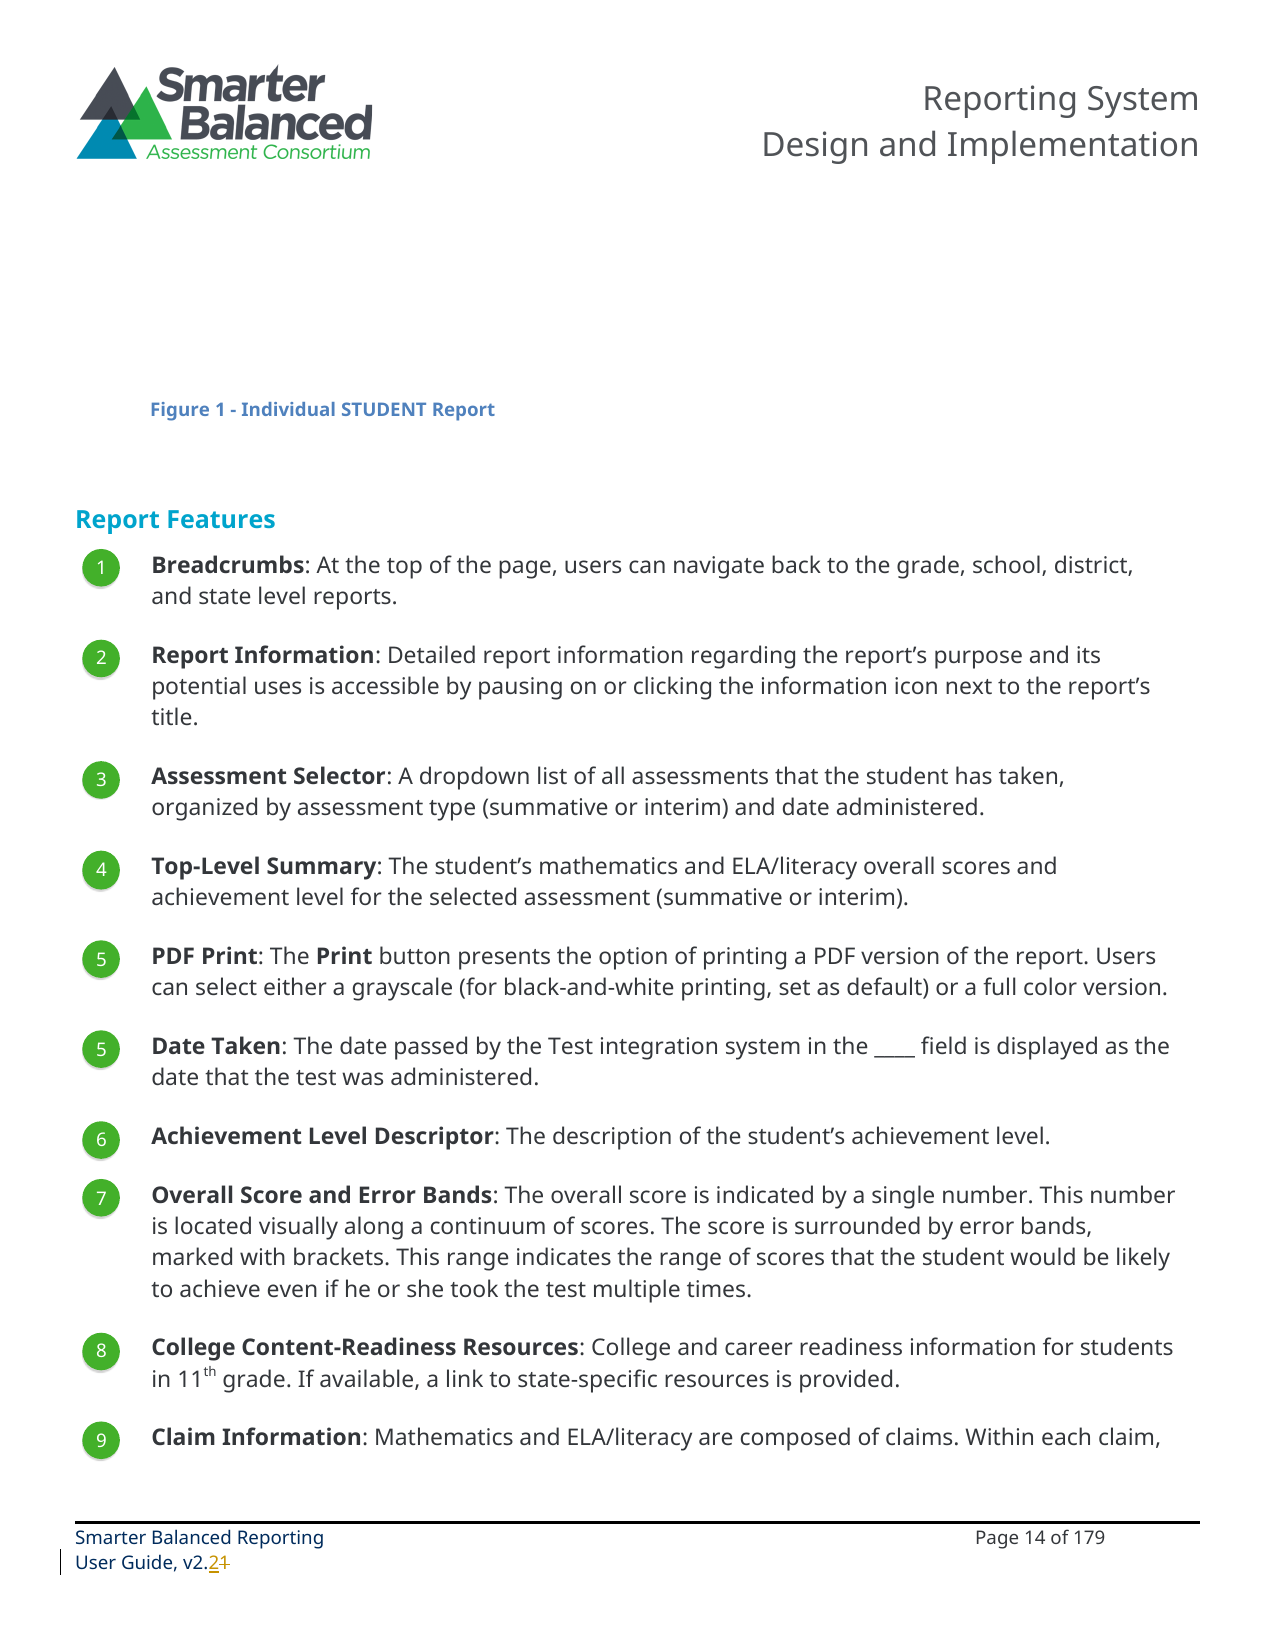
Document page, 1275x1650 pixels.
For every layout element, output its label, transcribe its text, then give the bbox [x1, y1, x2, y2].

table_cell [63, 1030, 139, 1120]
table_cell [63, 1331, 139, 1421]
table_cell Overall Score and Error Bands: The overall score is indicated by a single number. This number is located visually along a continuum of scores. The score is surrounded by error bands, marked with brackets. This range indicates the range of scores that the student would be likely to achieve even if he or she took the test multiple times. [139, 1179, 1188, 1331]
subtitle Report Features [75, 502, 1200, 536]
table_cell Assessment Selector: A dropdown list of all assessments that the student has taken, organized by assessment type (summative or interim) and date administered. [139, 760, 1188, 850]
table_cell PDF Print: The Print button presents the option of printing a PDF version of the report. Users can select either a grayscale (for black-and-white printing, set as default) or a full color version. [139, 940, 1188, 1030]
table_cell Report Information: Detailed report information regarding the report’s purpose and its potential uses is accessible by pausing on or clicking the information icon next to the report’s title. [139, 639, 1188, 760]
table_cell Achievement Level Descriptor: The description of the student’s achievement level. [139, 1120, 1188, 1179]
table_cell College Content-Readiness Resources: College and career readiness information for students in 11th grade. If available, a link to state-specific resources is provided. [139, 1331, 1188, 1421]
picture [76, 64, 373, 159]
table_cell [63, 940, 139, 1030]
table_cell [63, 850, 139, 940]
table_cell [63, 1421, 139, 1478]
table_cell [63, 760, 139, 850]
table_header [63, 549, 139, 639]
table_cell [63, 1179, 139, 1331]
table_cell [63, 1120, 139, 1179]
table_cell Date Taken: The date passed by the Test integration system in the ____ field is displayed as the date that the test was administered. [139, 1030, 1188, 1120]
table_cell Top-Level Summary: The student’s mathematics and ELA/literacy overall scores and achievement level for the selected assessment (summative or interim). [139, 850, 1188, 940]
table_cell [63, 639, 139, 760]
text Figure 1 - Individual STUDENT Report [150, 397, 1200, 422]
table_header Breadcrumbs: At the top of the page, users can navigate back to the grade, school, district, and state level reports. [139, 549, 1188, 639]
